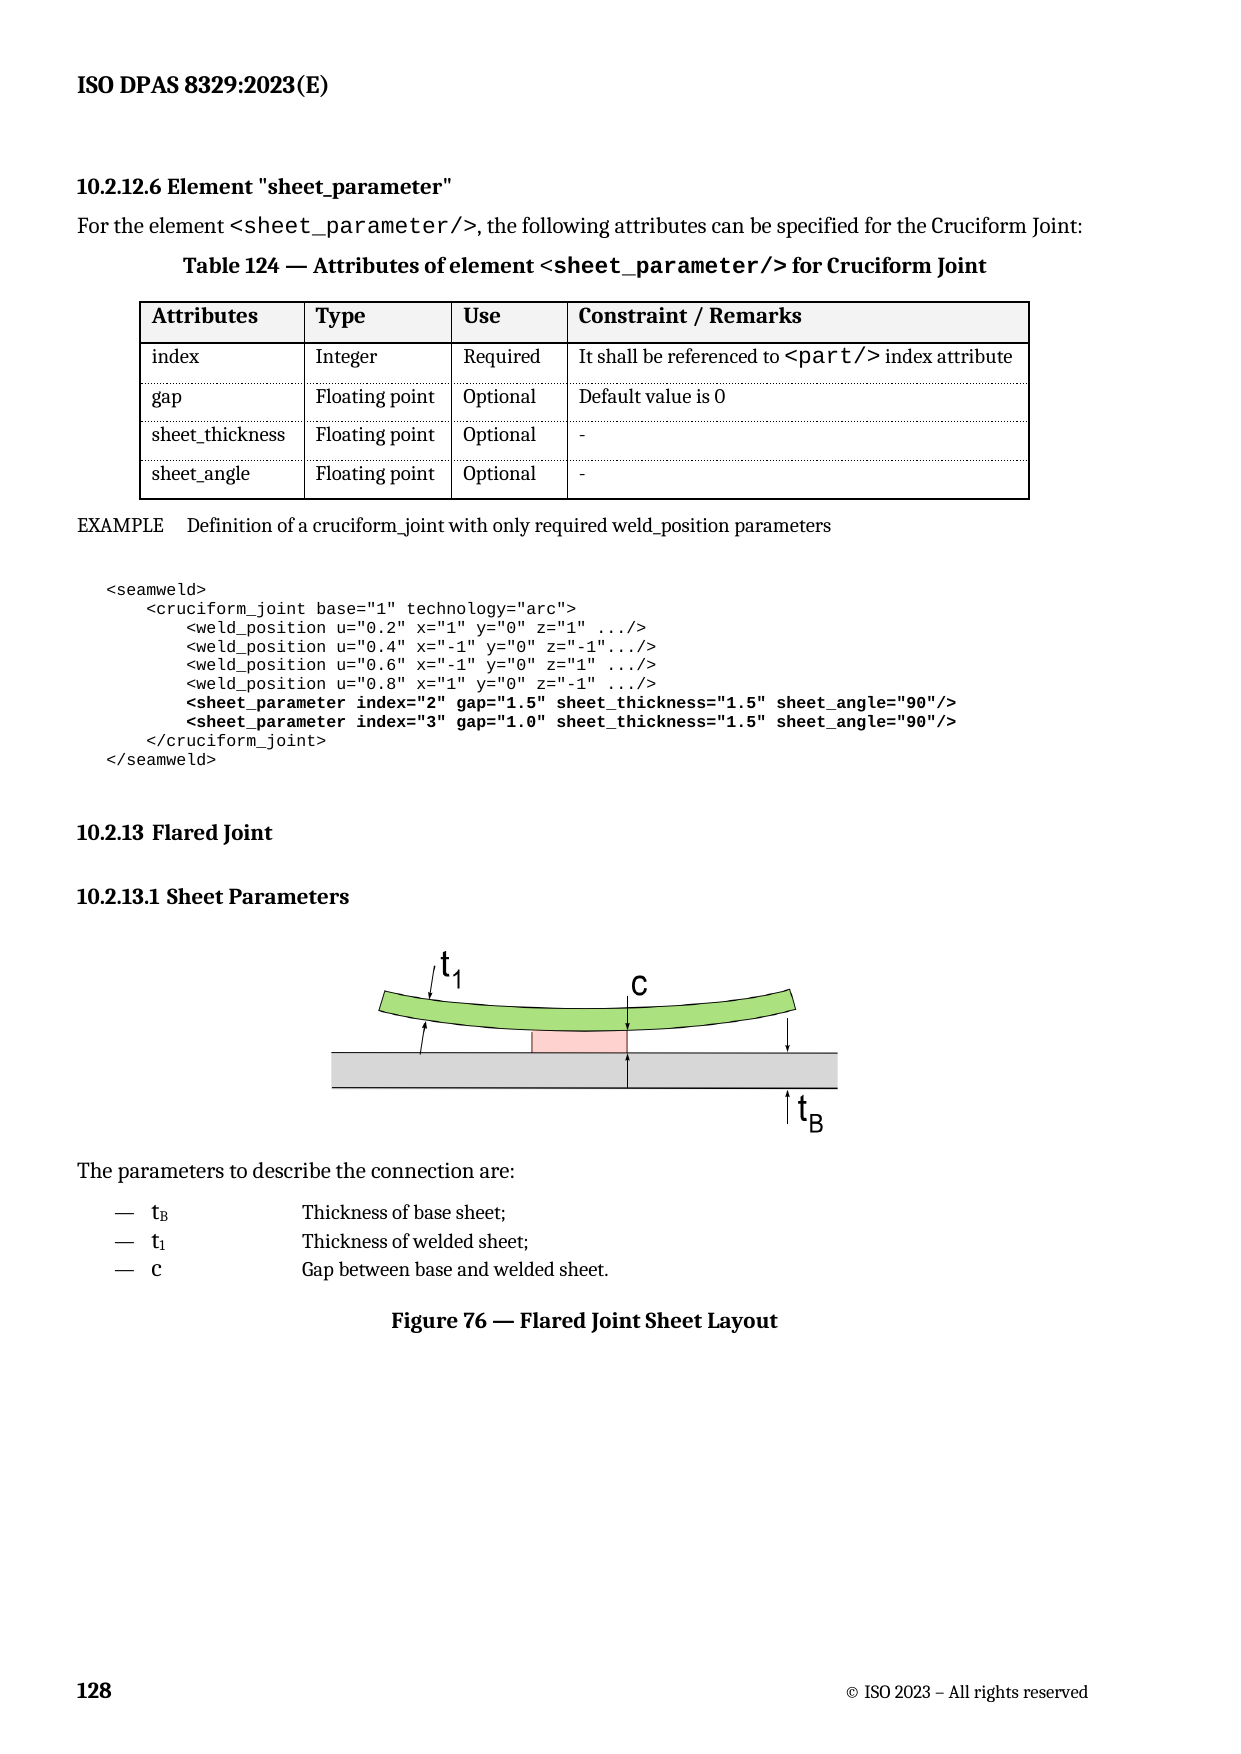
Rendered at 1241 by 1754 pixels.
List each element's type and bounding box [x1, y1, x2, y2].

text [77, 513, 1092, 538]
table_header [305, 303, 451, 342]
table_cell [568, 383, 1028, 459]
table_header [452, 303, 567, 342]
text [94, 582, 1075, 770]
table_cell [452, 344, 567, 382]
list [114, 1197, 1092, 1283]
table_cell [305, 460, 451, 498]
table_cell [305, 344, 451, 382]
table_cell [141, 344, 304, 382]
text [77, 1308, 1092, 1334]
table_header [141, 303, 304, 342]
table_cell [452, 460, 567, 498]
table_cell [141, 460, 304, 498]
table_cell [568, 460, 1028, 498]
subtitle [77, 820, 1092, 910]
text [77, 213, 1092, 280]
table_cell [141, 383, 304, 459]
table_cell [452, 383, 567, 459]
picture [331, 951, 838, 1133]
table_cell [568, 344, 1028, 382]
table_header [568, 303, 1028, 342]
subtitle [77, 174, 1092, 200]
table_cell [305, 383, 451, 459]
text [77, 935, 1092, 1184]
